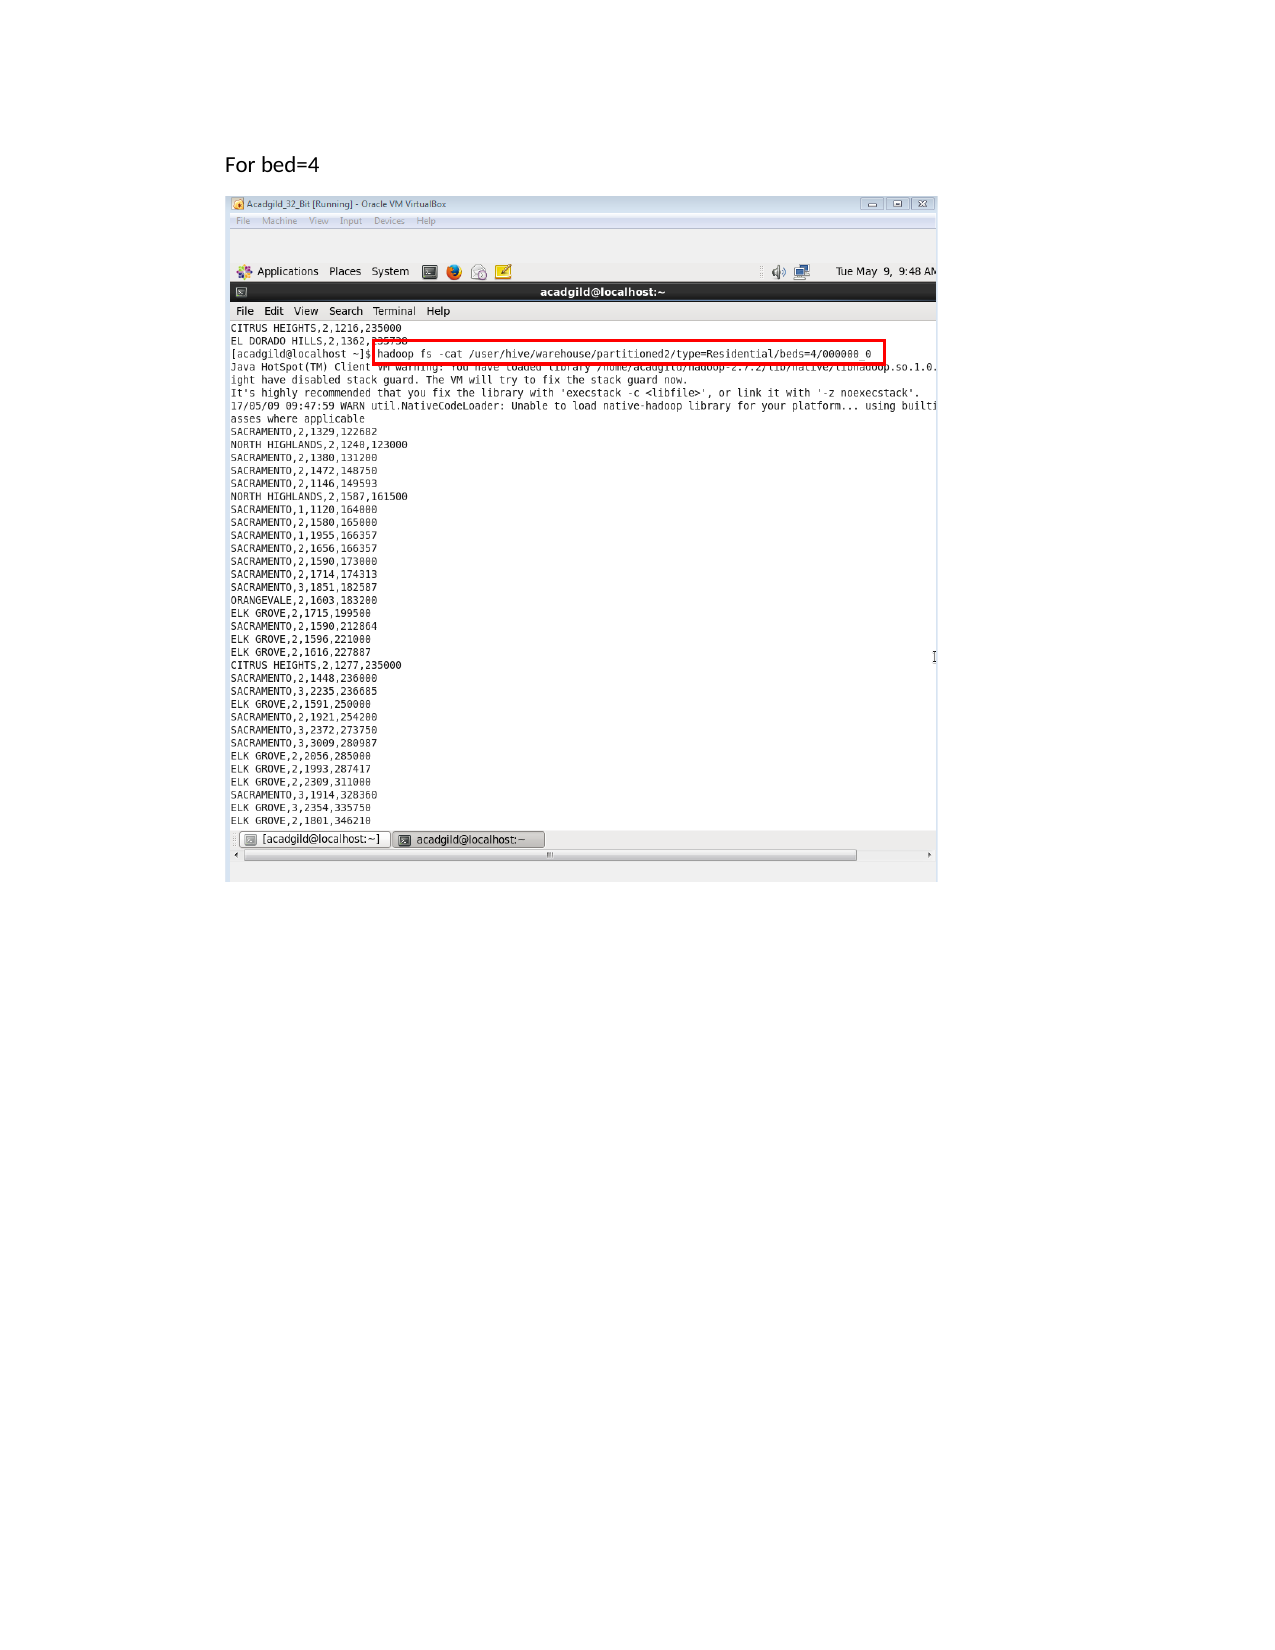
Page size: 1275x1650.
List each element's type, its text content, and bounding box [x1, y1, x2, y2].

text For bed=4 [150, 150, 1125, 178]
picture [225, 196, 938, 882]
